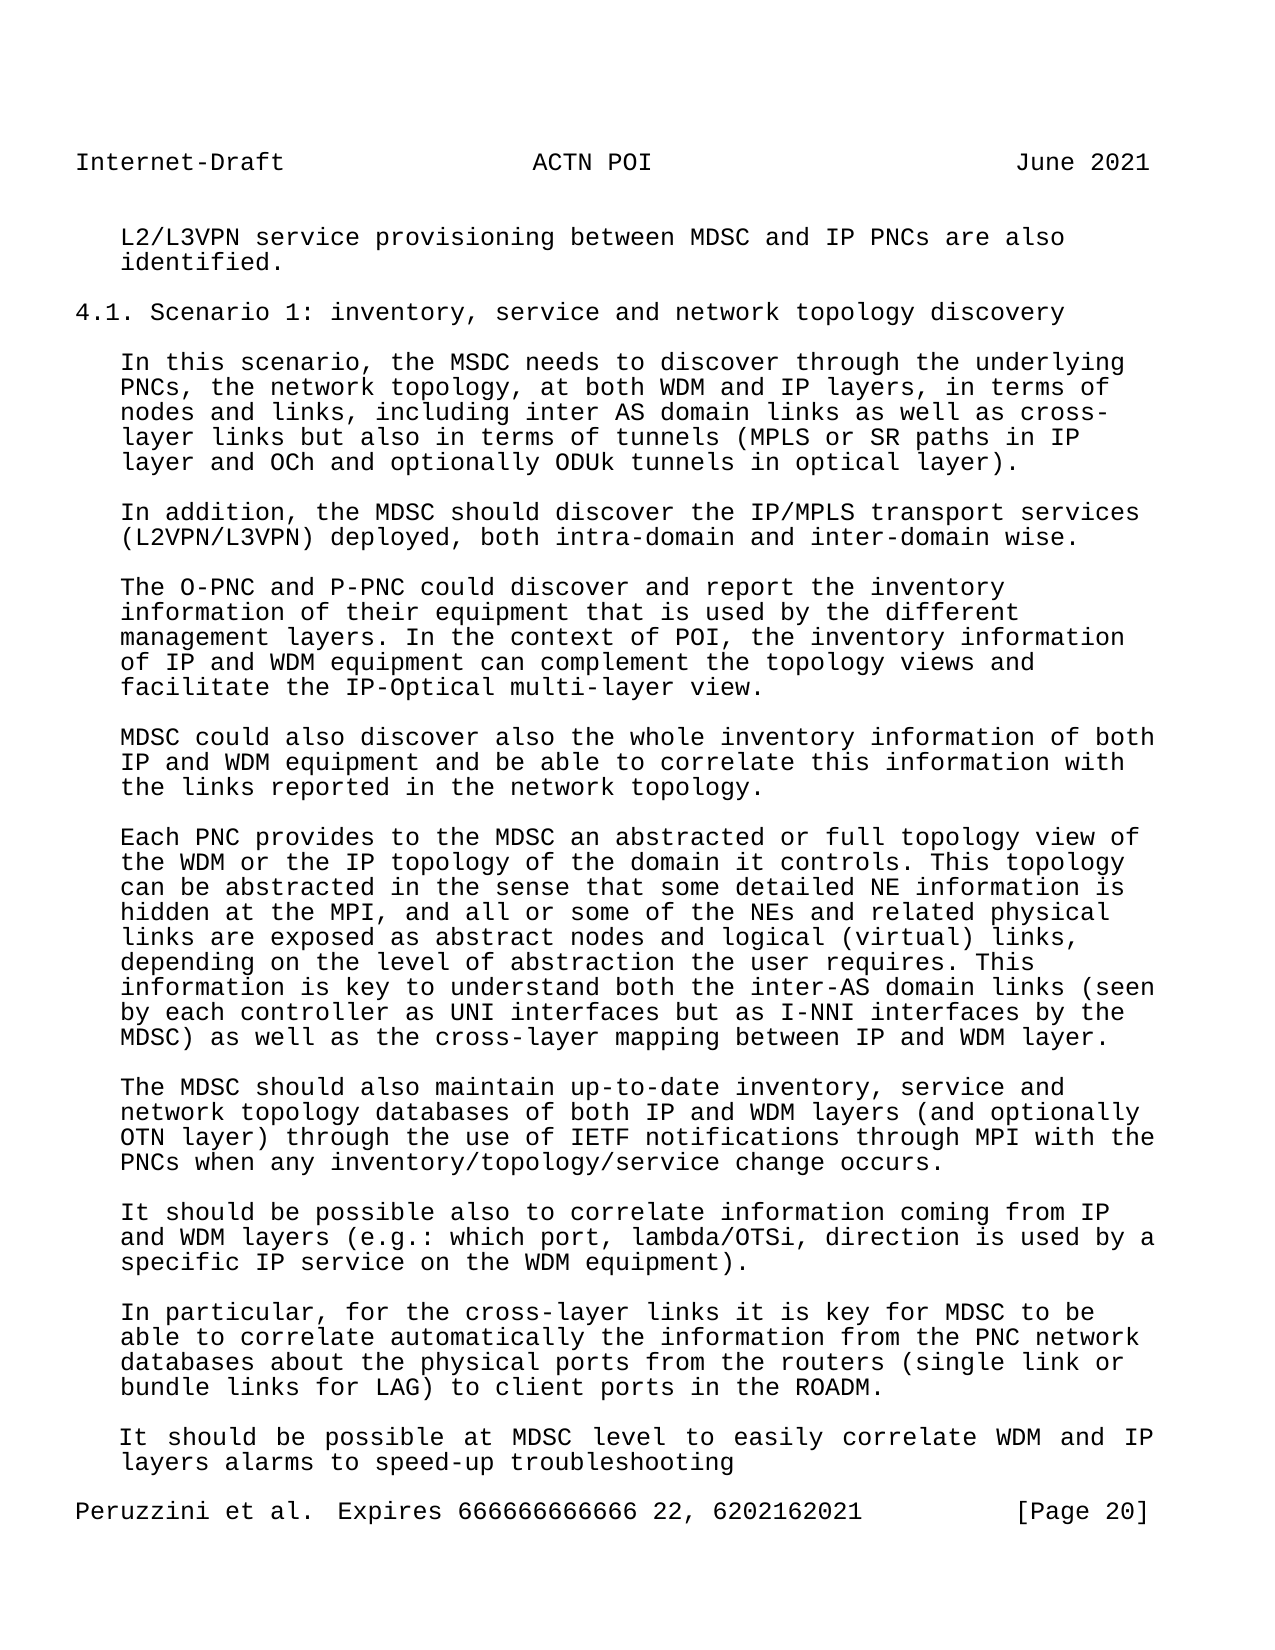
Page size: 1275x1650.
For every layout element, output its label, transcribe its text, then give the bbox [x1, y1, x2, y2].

text It should be possible also to correlate information coming from IP and WDM layers (e.g.: which port, lambda/OTSi, direction is used by a specific IP service on the WDM equipment). [120, 1200, 1155, 1275]
text In this scenario, the MSDC needs to discover through the underlying PNCs, the network topology, at both WDM and IP layers, in terms of nodes and links, including inter AS domain links as well as cross-layer links but also in terms of tunnels (MPLS or SR paths in IP layer and OCh and optionally ODUk tunnels in optical layer). [120, 350, 1155, 475]
list It should be possible at MDSC level to easily correlate WDM and IP layers alarms to speed-up troubleshooting [118, 1425, 1155, 1475]
text Each PNC provides to the MDSC an abstracted or full topology view of the WDM or the IP topology of the domain it controls. This topology can be abstracted in the sense that some detailed NE information is hidden at the MPI, and all or some of the NEs and related physical links are exposed as abstract nodes and logical (virtual) links, depending on the level of abstraction the user requires. This information is key to understand both the inter-AS domain links (seen by each controller as UNI interfaces but as I-NNI interfaces by the MDSC) as well as the cross-layer mapping between IP and WDM layer. [120, 825, 1155, 1050]
list In particular, for the cross-layer links it is key for MDSC to be able to correlate automatically the information from the PNC network databases about the physical ports from the routers (single link or bundle links for LAG) to client ports in the ROADM. [120, 1300, 1155, 1400]
text In addition, the MDSC should discover the IP/MPLS transport services (L2VPN/L3VPN) deployed, both intra-domain and inter-domain wise. [120, 500, 1155, 550]
text The O-PNC and P-PNC could discover and report the inventory information of their equipment that is used by the different management layers. In the context of POI, the inventory information of IP and WDM equipment can complement the topology views and facilitate the IP-Optical multi-layer view. [120, 575, 1155, 700]
text MDSC could also discover also the whole inventory information of both IP and WDM equipment and be able to correlate this information with the links reported in the network topology. [120, 725, 1155, 800]
subtitle Scenario 1: inventory, service and network topology discovery [75, 300, 1155, 325]
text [120, 225, 1155, 275]
text The MDSC should also maintain up-to-date inventory, service and network topology databases of both IP and WDM layers (and optionally OTN layer) through the use of IETF notifications through MPI with the PNCs when any inventory/topology/service change occurs. [120, 1075, 1155, 1175]
